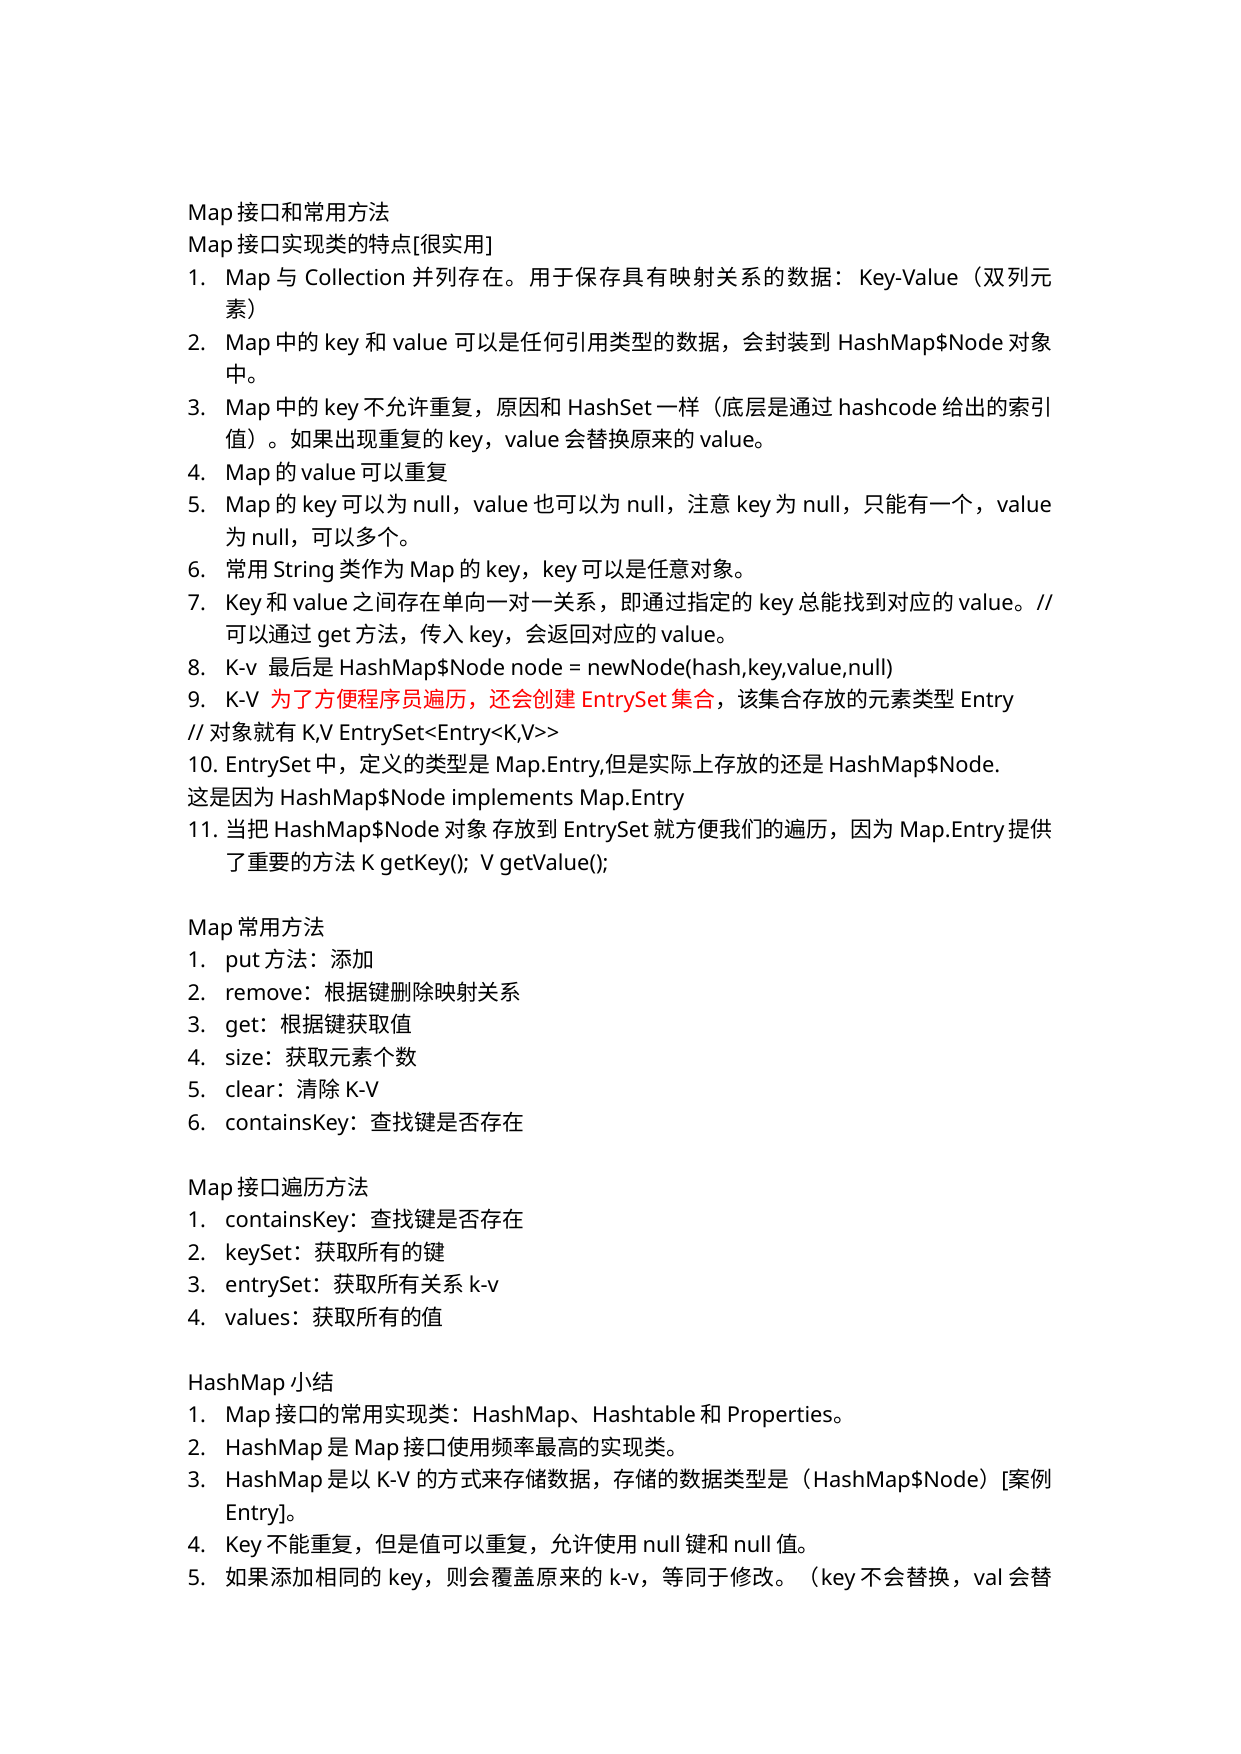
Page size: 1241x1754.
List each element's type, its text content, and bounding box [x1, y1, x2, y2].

list 当把HashMap$Node对象 存放到EntrySet就方便我们的遍历，因为Map.Entry提供了重要的方法K getKey(); V getValue(); [187, 812, 1053, 877]
list entrySet：获取所有关系k-v [187, 1267, 1053, 1299]
list Map的key可以为null，value也可以为null，注意key为null，只能有一个，value为null，可以多个。 [187, 487, 1053, 552]
list keySet：获取所有的键 [187, 1234, 1053, 1267]
list EntrySet中，定义的类型是Map.Entry,但是实际上存放的还是HashMap$Node. [187, 747, 1053, 779]
text 这是因为HashMap$Node implements Map.Entry [187, 779, 1053, 812]
list put方法：添加 [187, 942, 1053, 974]
list HashMap是Map接口使用频率最高的实现类。 [187, 1429, 1053, 1462]
list get：根据键获取值 [187, 1007, 1053, 1039]
list remove：根据键删除映射关系 [187, 974, 1053, 1007]
list containsKey：查找键是否存在 [187, 1104, 1053, 1137]
list HashMap是以K-V 的方式来存储数据，存储的数据类型是（HashMap$Node）[案例Entry]。 [187, 1462, 1053, 1527]
list containsKey：查找键是否存在 [187, 1202, 1053, 1234]
list K-v 最后是 HashMap$Node node = newNode(hash,key,value,null) [187, 649, 1053, 682]
list 常用String类作为Map的key，key可以是任意对象。 [187, 552, 1053, 584]
list Map中的key不允许重复，原因和HashSet一样（底层是通过hashcode给出的索引值）。如果出现重复的key，value会替换原来的value。 [187, 389, 1053, 454]
text // 对象就有K,V EntrySet<Entry<K,V>> [187, 714, 1053, 747]
text HashMap小结 [187, 1364, 1053, 1397]
text Map接口遍历方法 [187, 1169, 1053, 1202]
list values：获取所有的值 [187, 1299, 1053, 1332]
list Map接口的常用实现类：HashMap、Hashtable和Properties。 [187, 1397, 1053, 1429]
list Map与Collection并列存在。用于保存具有映射关系的数据：Key-Value（双列元素） [187, 259, 1053, 324]
text Map接口和常用方法 [187, 194, 1053, 227]
list clear：清除K-V [187, 1072, 1053, 1104]
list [187, 1559, 1053, 1592]
list Key不能重复，但是值可以重复，允许使用null键和null值。 [187, 1527, 1053, 1559]
text Map接口实现类的特点[很实用] [187, 227, 1053, 259]
text Map常用方法 [187, 909, 1053, 942]
list size：获取元素个数 [187, 1039, 1053, 1072]
list K-V 为了方便程序员遍历，还会创建EntrySet集合，该集合存放的元素类型Entry [187, 682, 1053, 714]
list Map的value可以重复 [187, 454, 1053, 487]
list Map中的key 和 value 可以是任何引用类型的数据，会封装到HashMap$Node对象中。 [187, 324, 1053, 389]
list Key和value之间存在单向一对一关系，即通过指定的key总能找到对应的value。//可以通过get方法，传入key，会返回对应的value。 [187, 584, 1053, 649]
